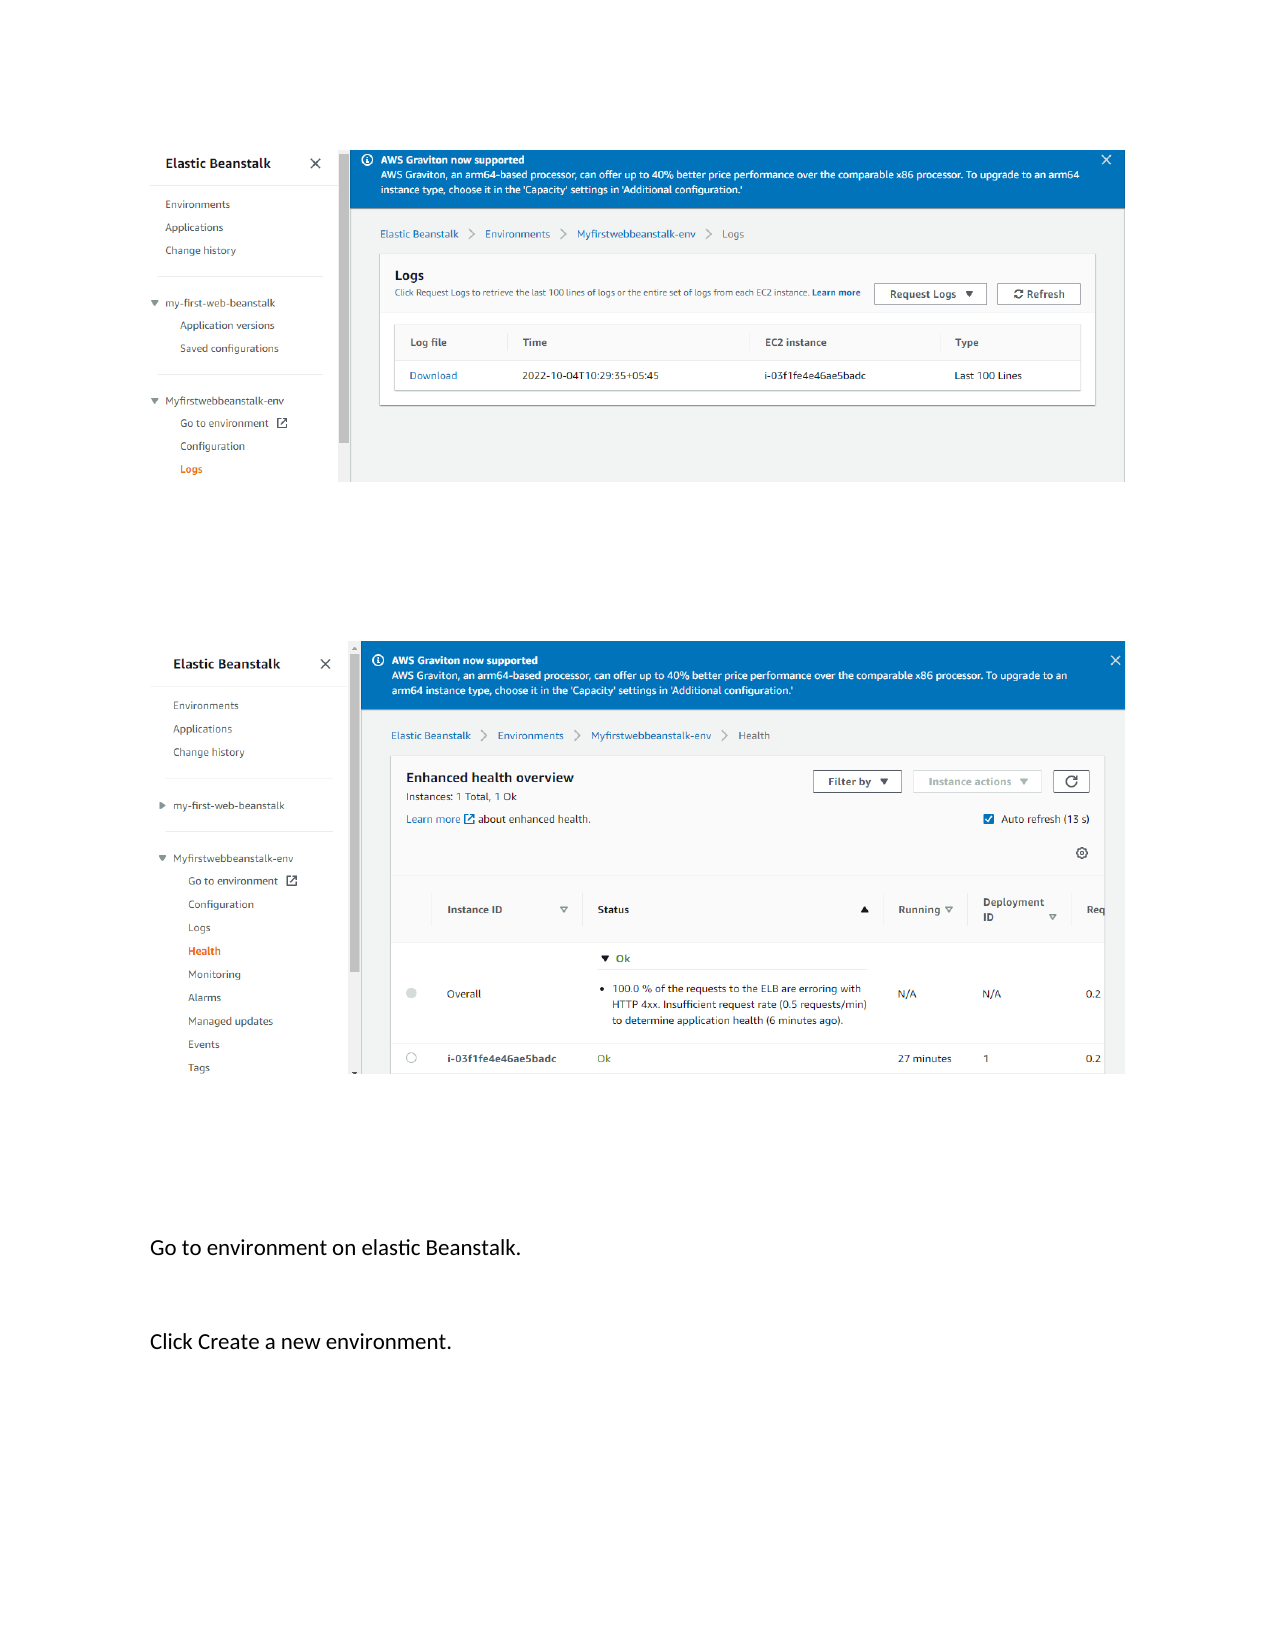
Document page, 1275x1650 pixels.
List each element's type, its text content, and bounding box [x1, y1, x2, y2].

picture [150, 641, 1125, 1074]
text Go to environment on elastic Beanstalk. [150, 1233, 1125, 1261]
text Click Create a new environment. [150, 1327, 1125, 1355]
picture [150, 150, 1125, 482]
